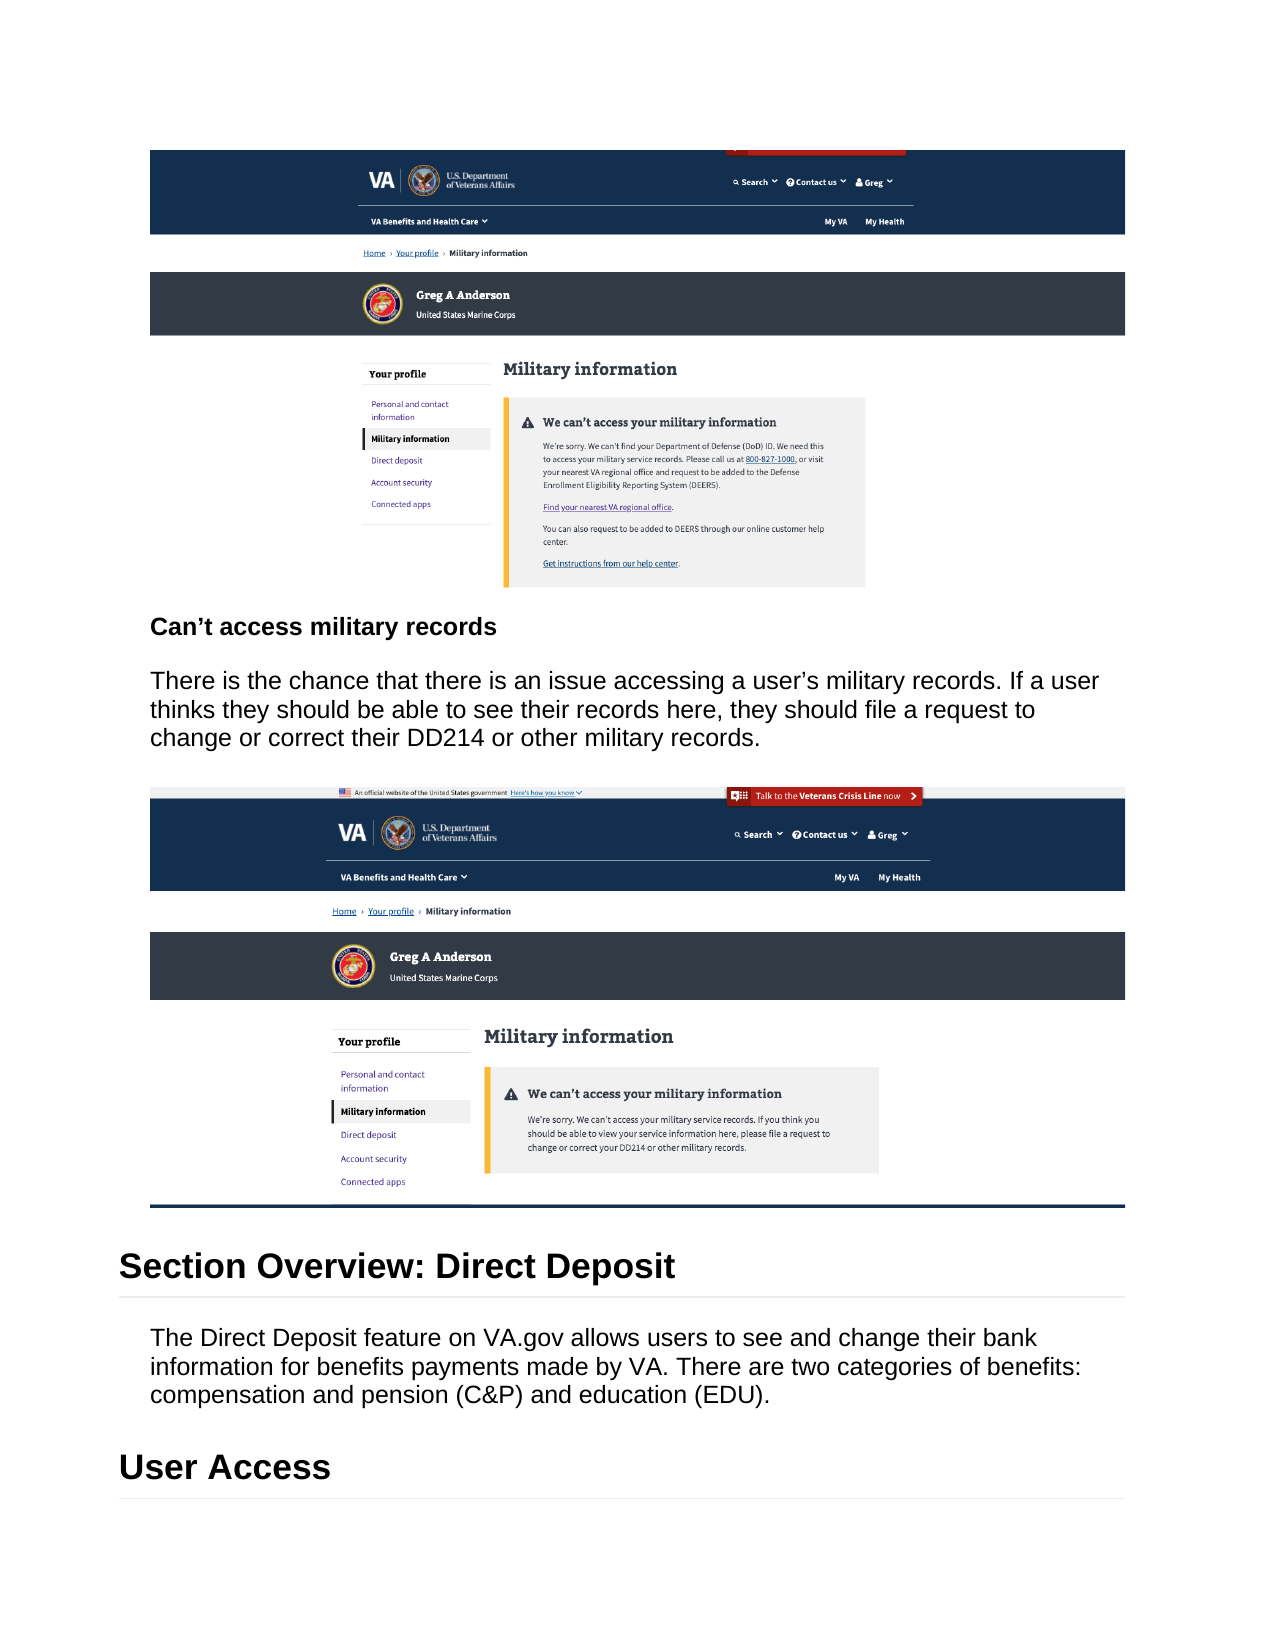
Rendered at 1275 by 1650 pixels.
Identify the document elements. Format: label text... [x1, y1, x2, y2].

text The Direct Deposit feature on VA.gov allows users to see and change their bank information for benefits payments made by VA. There are two categories of benefits: compensation and pension (C&P) and education (EDU). [150, 1323, 1125, 1409]
subtitle Section Overview: Direct Deposit [119, 1245, 1125, 1296]
subtitle User Access [119, 1446, 1125, 1498]
text There is the chance that there is an issue accessing a user’s military records. If a user thinks they should be able to see their records here, they should file a request to change or correct their DD214 or other military records. [150, 666, 1125, 752]
text Can’t access military records [150, 613, 1125, 641]
picture [150, 787, 1125, 1208]
picture [150, 150, 1125, 613]
